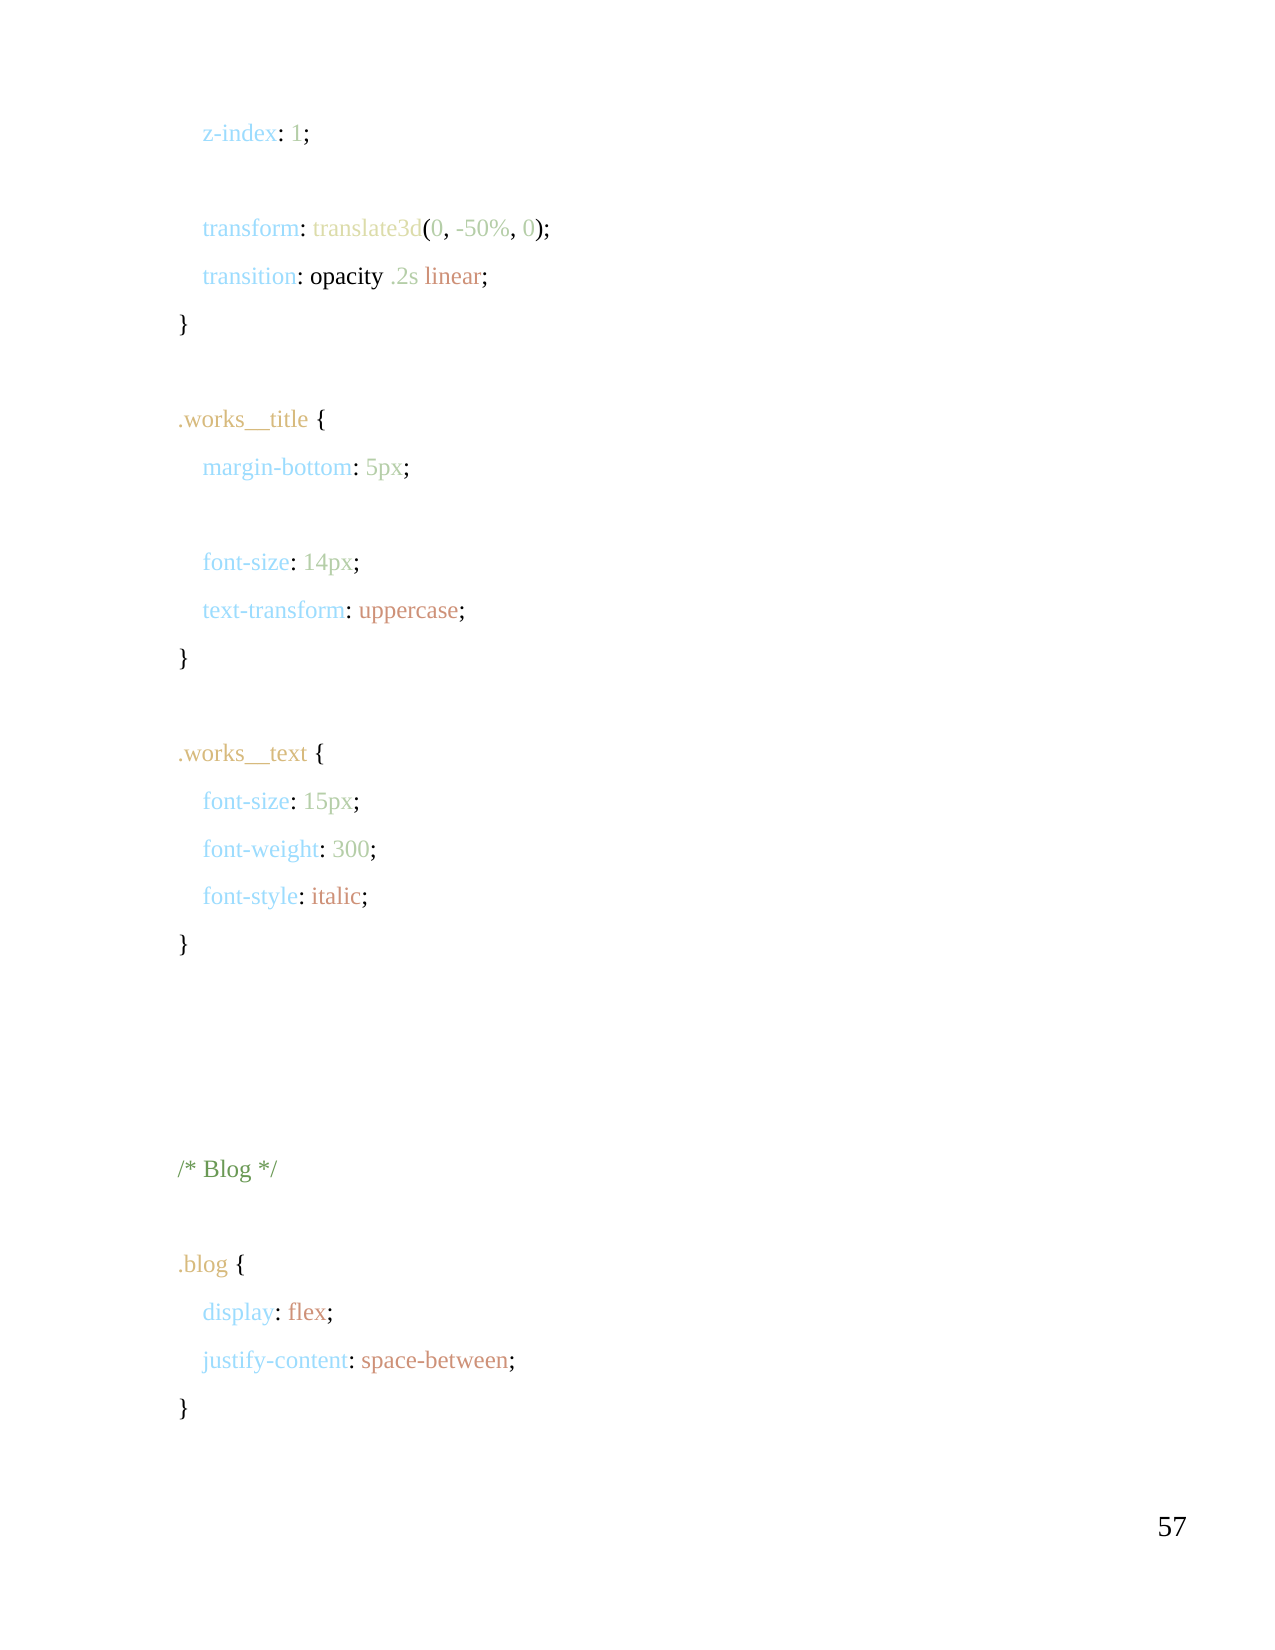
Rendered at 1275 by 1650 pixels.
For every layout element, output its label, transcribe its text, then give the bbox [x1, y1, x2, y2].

text .works__title { [177, 404, 1186, 433]
text font-size: 15px; [177, 786, 1186, 815]
text font-style: italic; [177, 881, 1186, 910]
text display: flex; [177, 1297, 1186, 1326]
text } [177, 643, 1186, 672]
text justify-content: space-between; [177, 1345, 1186, 1374]
text transition: opacity .2s linear; [177, 261, 1186, 290]
text .works__text { [177, 738, 1186, 767]
text /* Blog */ [177, 1154, 1186, 1183]
text font-size: 14px; [177, 547, 1186, 576]
text } [177, 1393, 1186, 1421]
text transform: translate3d(0, -50%, 0); [177, 213, 1186, 242]
text } [177, 309, 1186, 338]
text margin-bottom: 5px; [177, 452, 1186, 481]
text .blog { [177, 1249, 1186, 1278]
text text-transform: uppercase; [177, 595, 1186, 624]
text font-weight: 300; [177, 834, 1186, 862]
text z-index: 1; [177, 118, 1186, 147]
text } [177, 929, 1186, 958]
